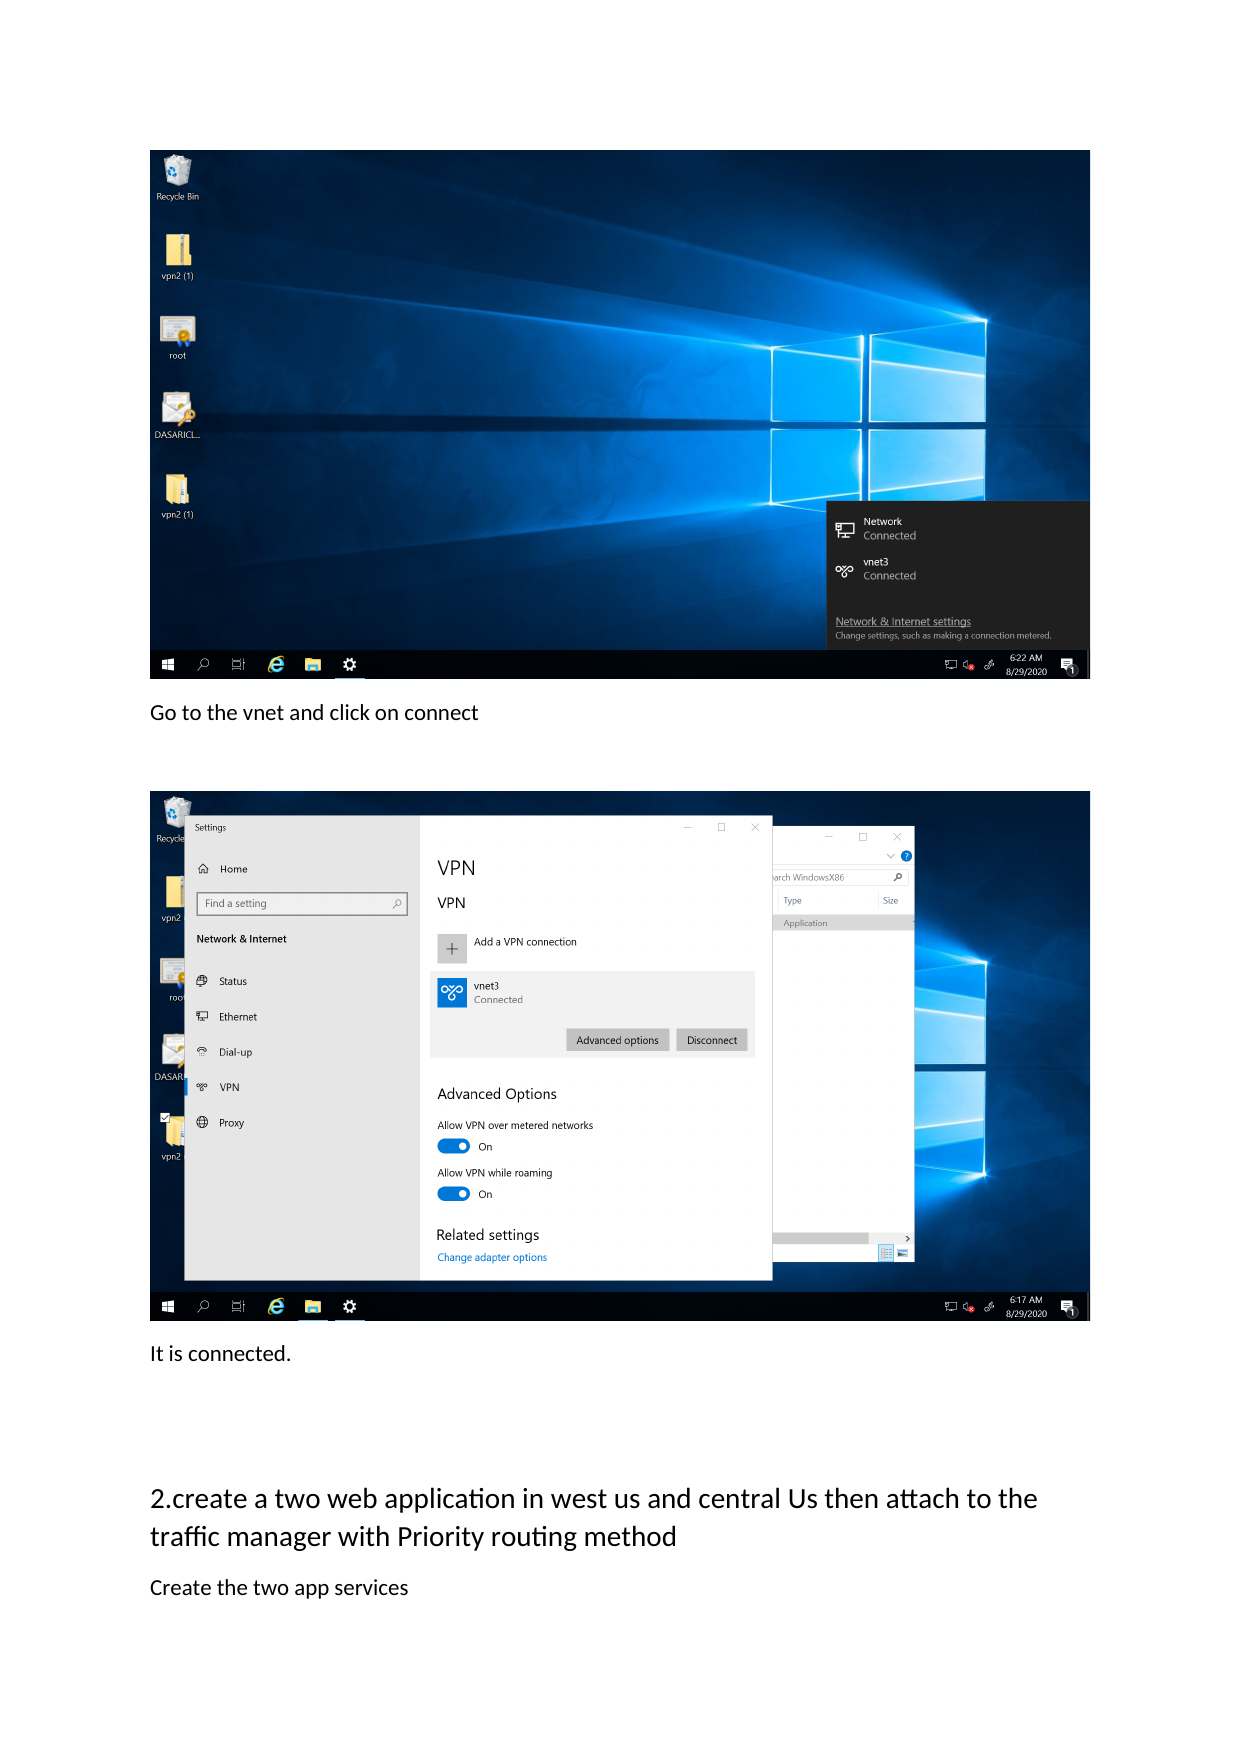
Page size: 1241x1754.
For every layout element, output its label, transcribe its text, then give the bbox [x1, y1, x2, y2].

picture [150, 791, 1091, 1321]
text It is connected. [150, 1339, 1090, 1367]
text 2.create a two web application in west us and central Us then attach to the traffic manager with Priority routing method [150, 1480, 1090, 1554]
text Create the two app services [150, 1573, 1090, 1601]
picture [150, 150, 1091, 679]
text Go to the vnet and click on connect [150, 698, 1090, 726]
